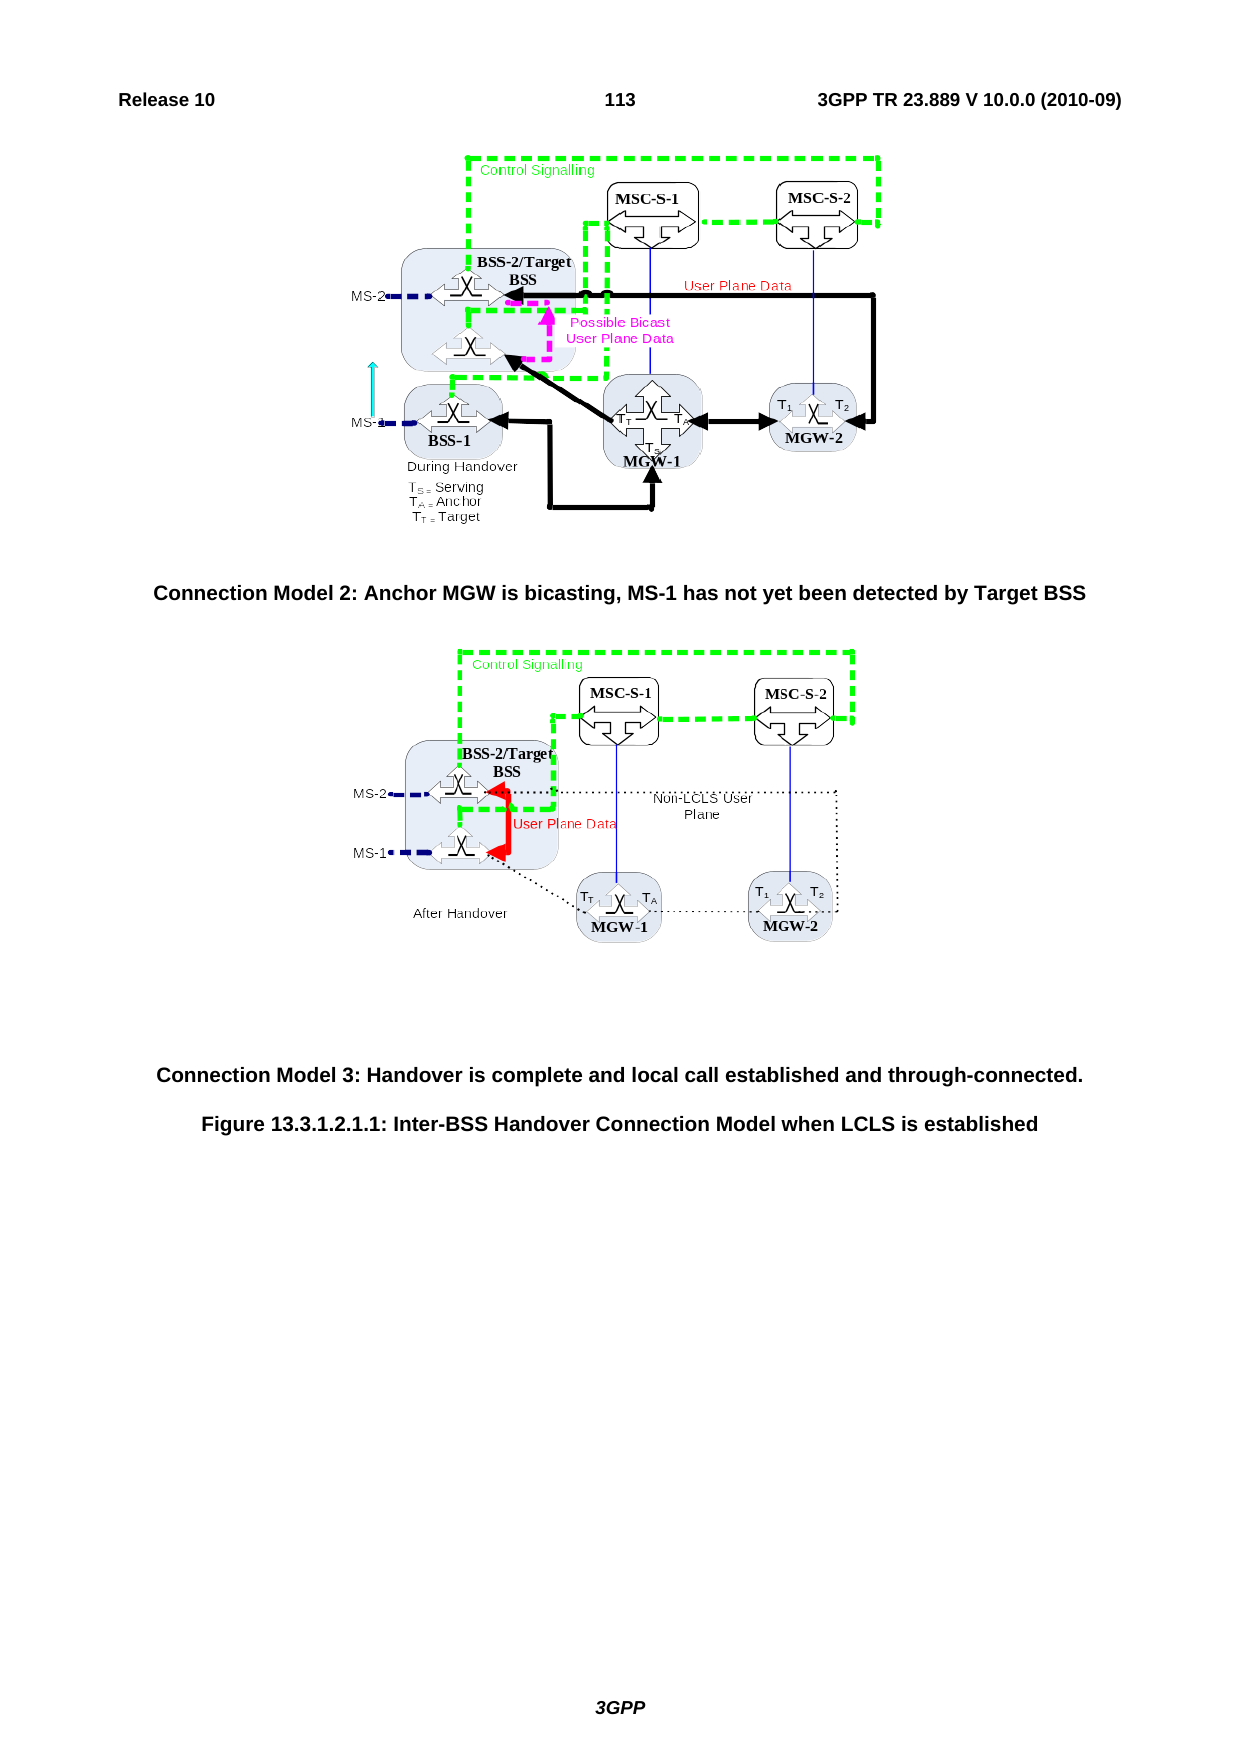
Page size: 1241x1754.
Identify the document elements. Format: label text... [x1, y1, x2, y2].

text Connection Model 3: Handover is complete and local call established and through-connected. [118, 1063, 1122, 1087]
text Connection Model 2: Anchor MGW is bicasting, MS-1 has not yet been detected by Target BSS [118, 581, 1122, 604]
text Figure 13.3.1.2.1.1: Inter-BSS Handover Connection Model when LCLS is established [118, 1112, 1122, 1136]
